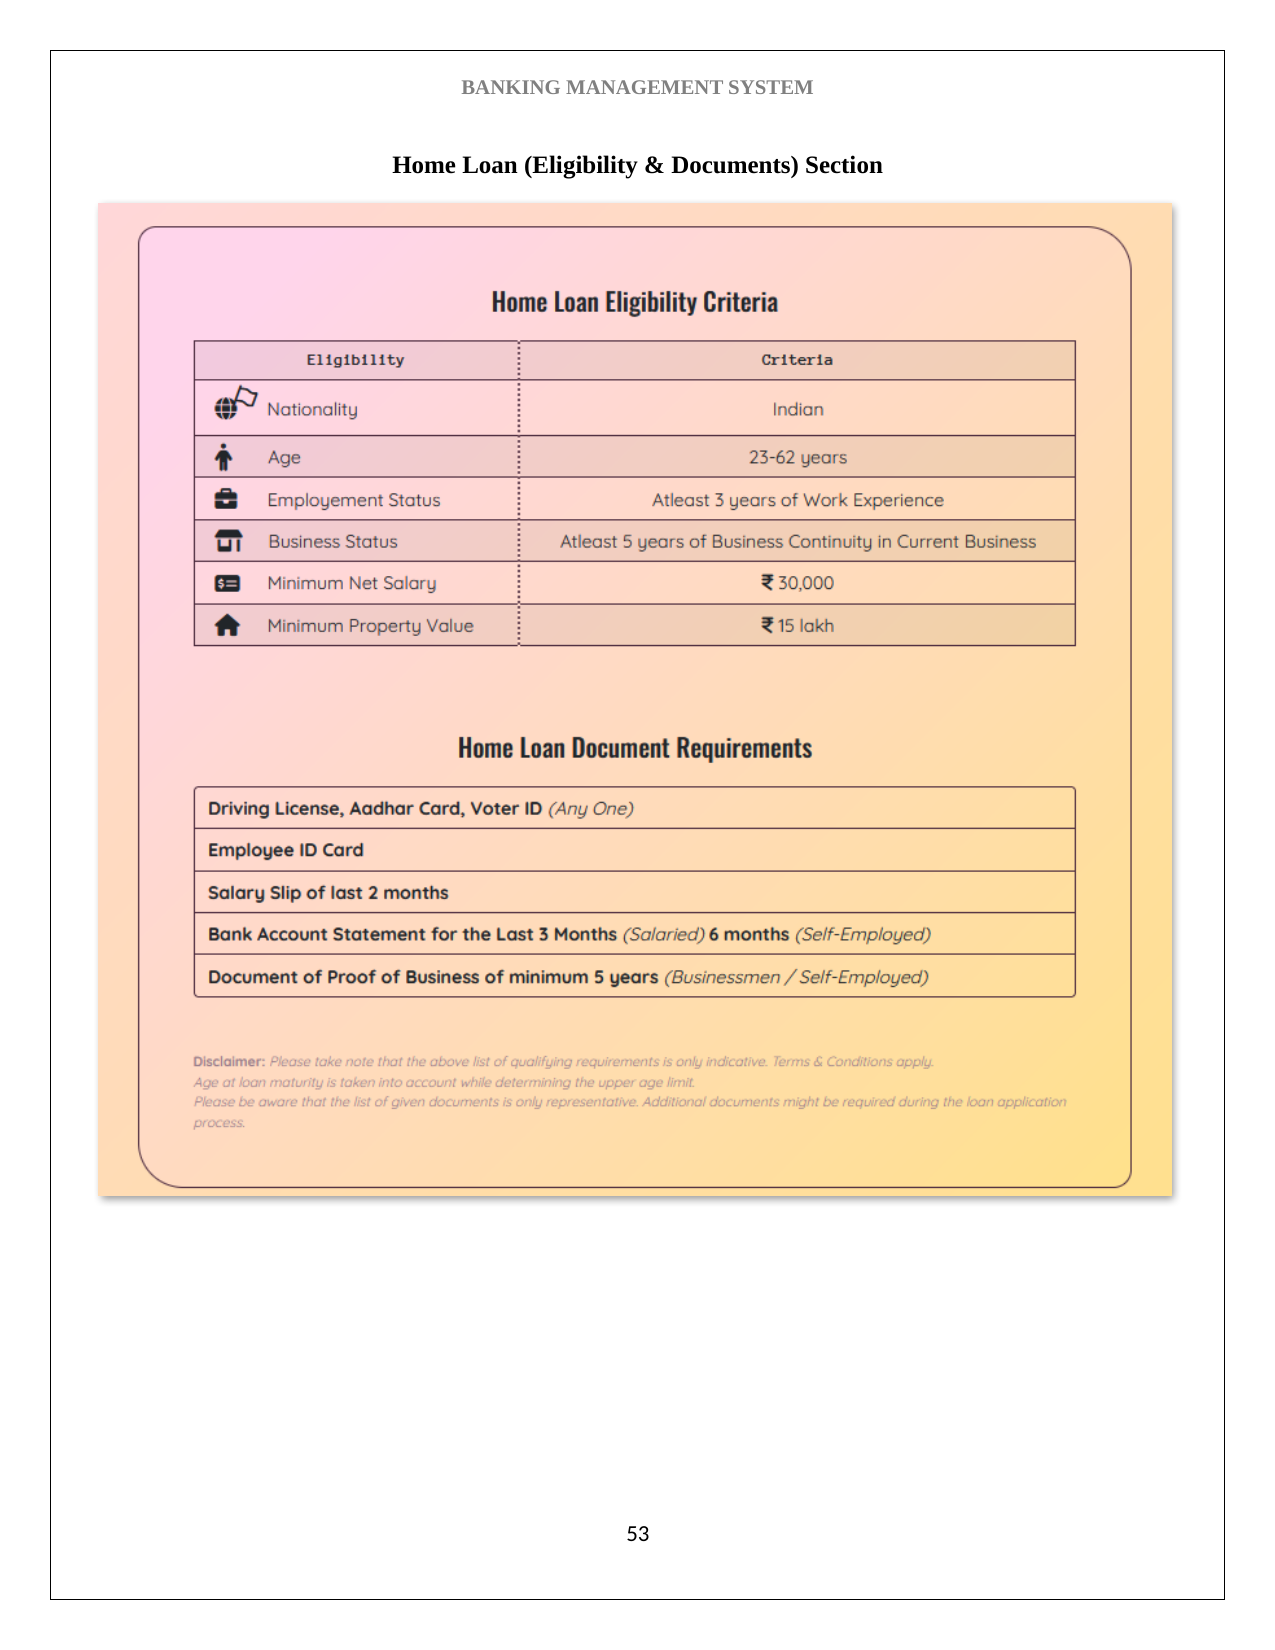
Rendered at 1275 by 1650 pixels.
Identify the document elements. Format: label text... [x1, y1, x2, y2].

picture [98, 203, 1172, 1196]
text Home Loan (Eligibility & Documents) Section [225, 150, 1050, 179]
